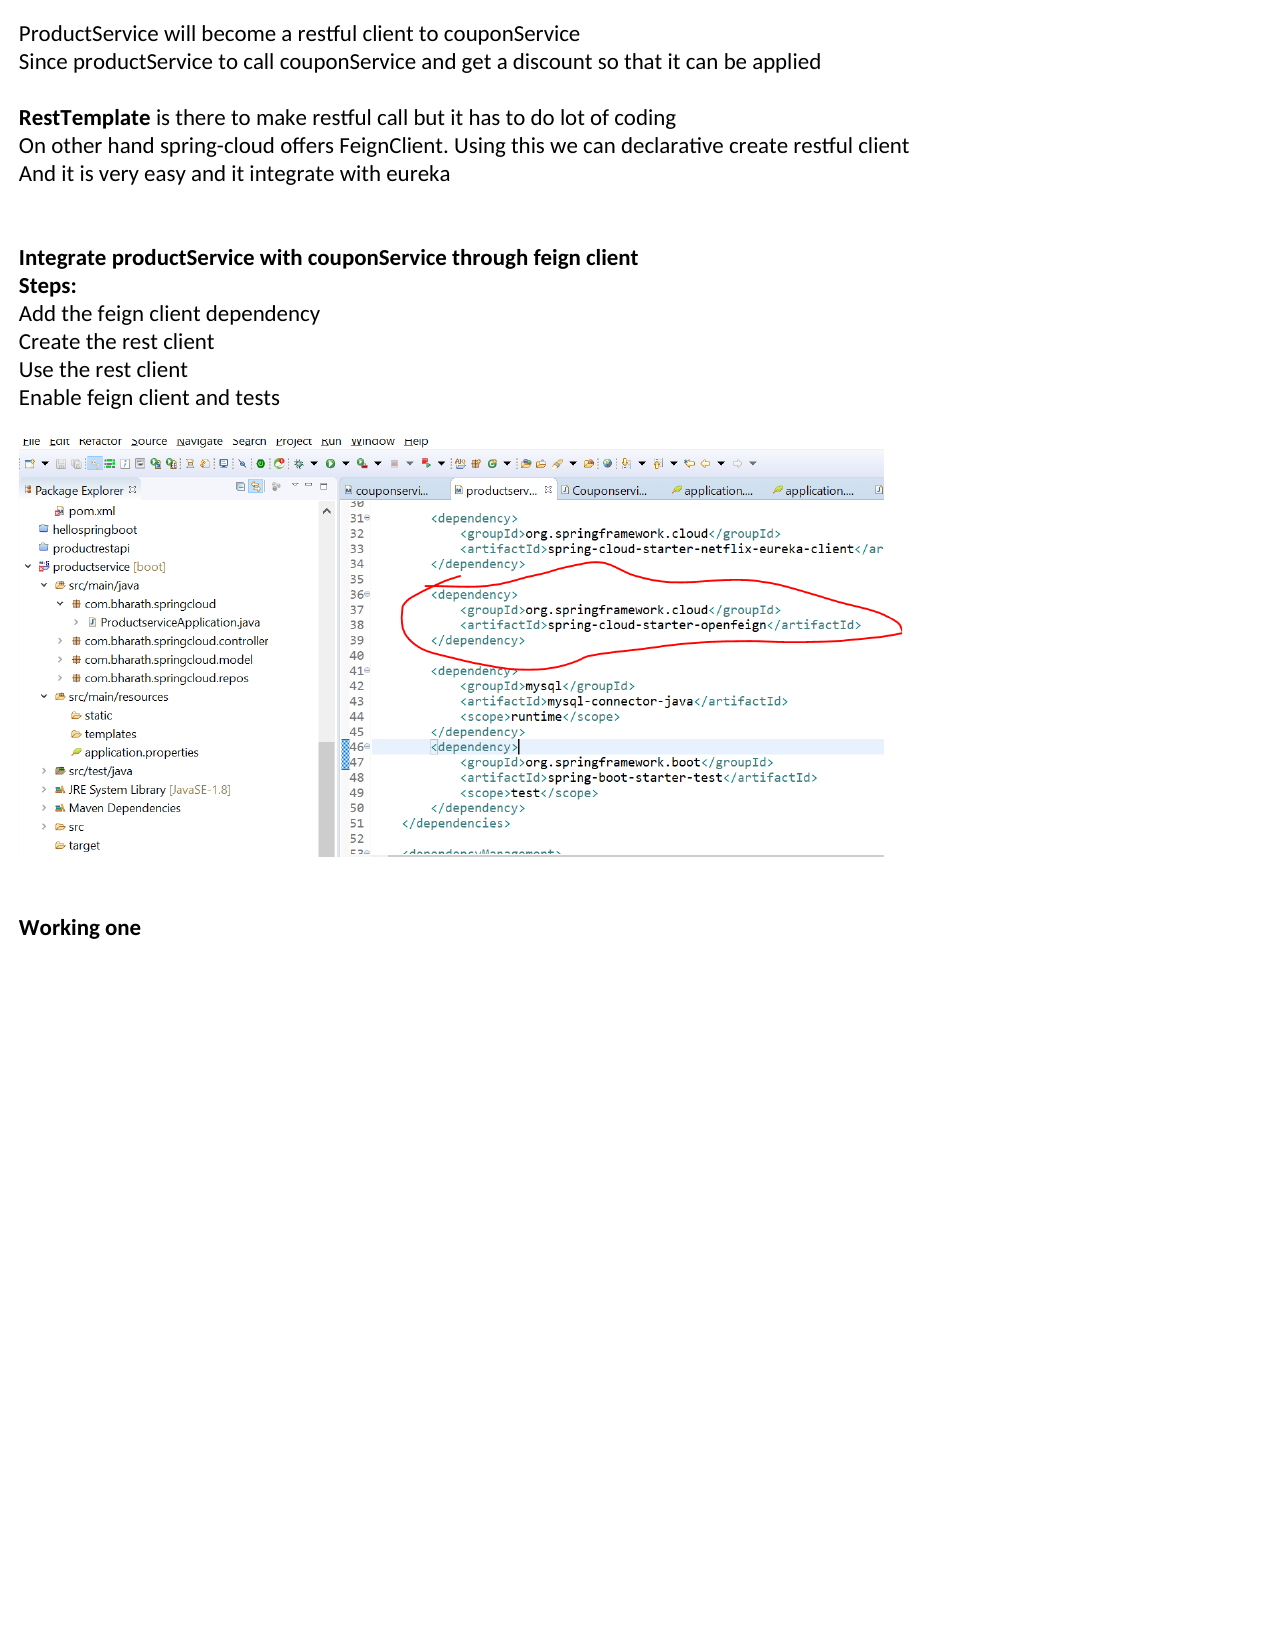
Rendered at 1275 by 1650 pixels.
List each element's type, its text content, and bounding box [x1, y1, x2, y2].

text Steps: [19, 271, 1256, 299]
text Use the rest client [19, 355, 1256, 383]
text On other hand spring-cloud offers FeignClient. Using this we can declarative create restful client [19, 131, 1256, 159]
text And it is very easy and it integrate with eureka [19, 159, 1256, 187]
text Create the rest client [19, 327, 1256, 355]
text Add the feign client dependency [19, 299, 1256, 327]
text RestTemplate is there to make restful call but it has to do lot of coding [19, 103, 1256, 131]
text ProductService will become a restful client to couponService [19, 19, 1256, 47]
picture [18, 439, 903, 857]
text Enable feign client and tests [19, 383, 1256, 411]
text Since productService to call couponService and get a discount so that it can be applied [19, 47, 1256, 75]
text Working one [19, 913, 1256, 941]
text Integrate productService with couponService through feign client [19, 243, 1256, 271]
